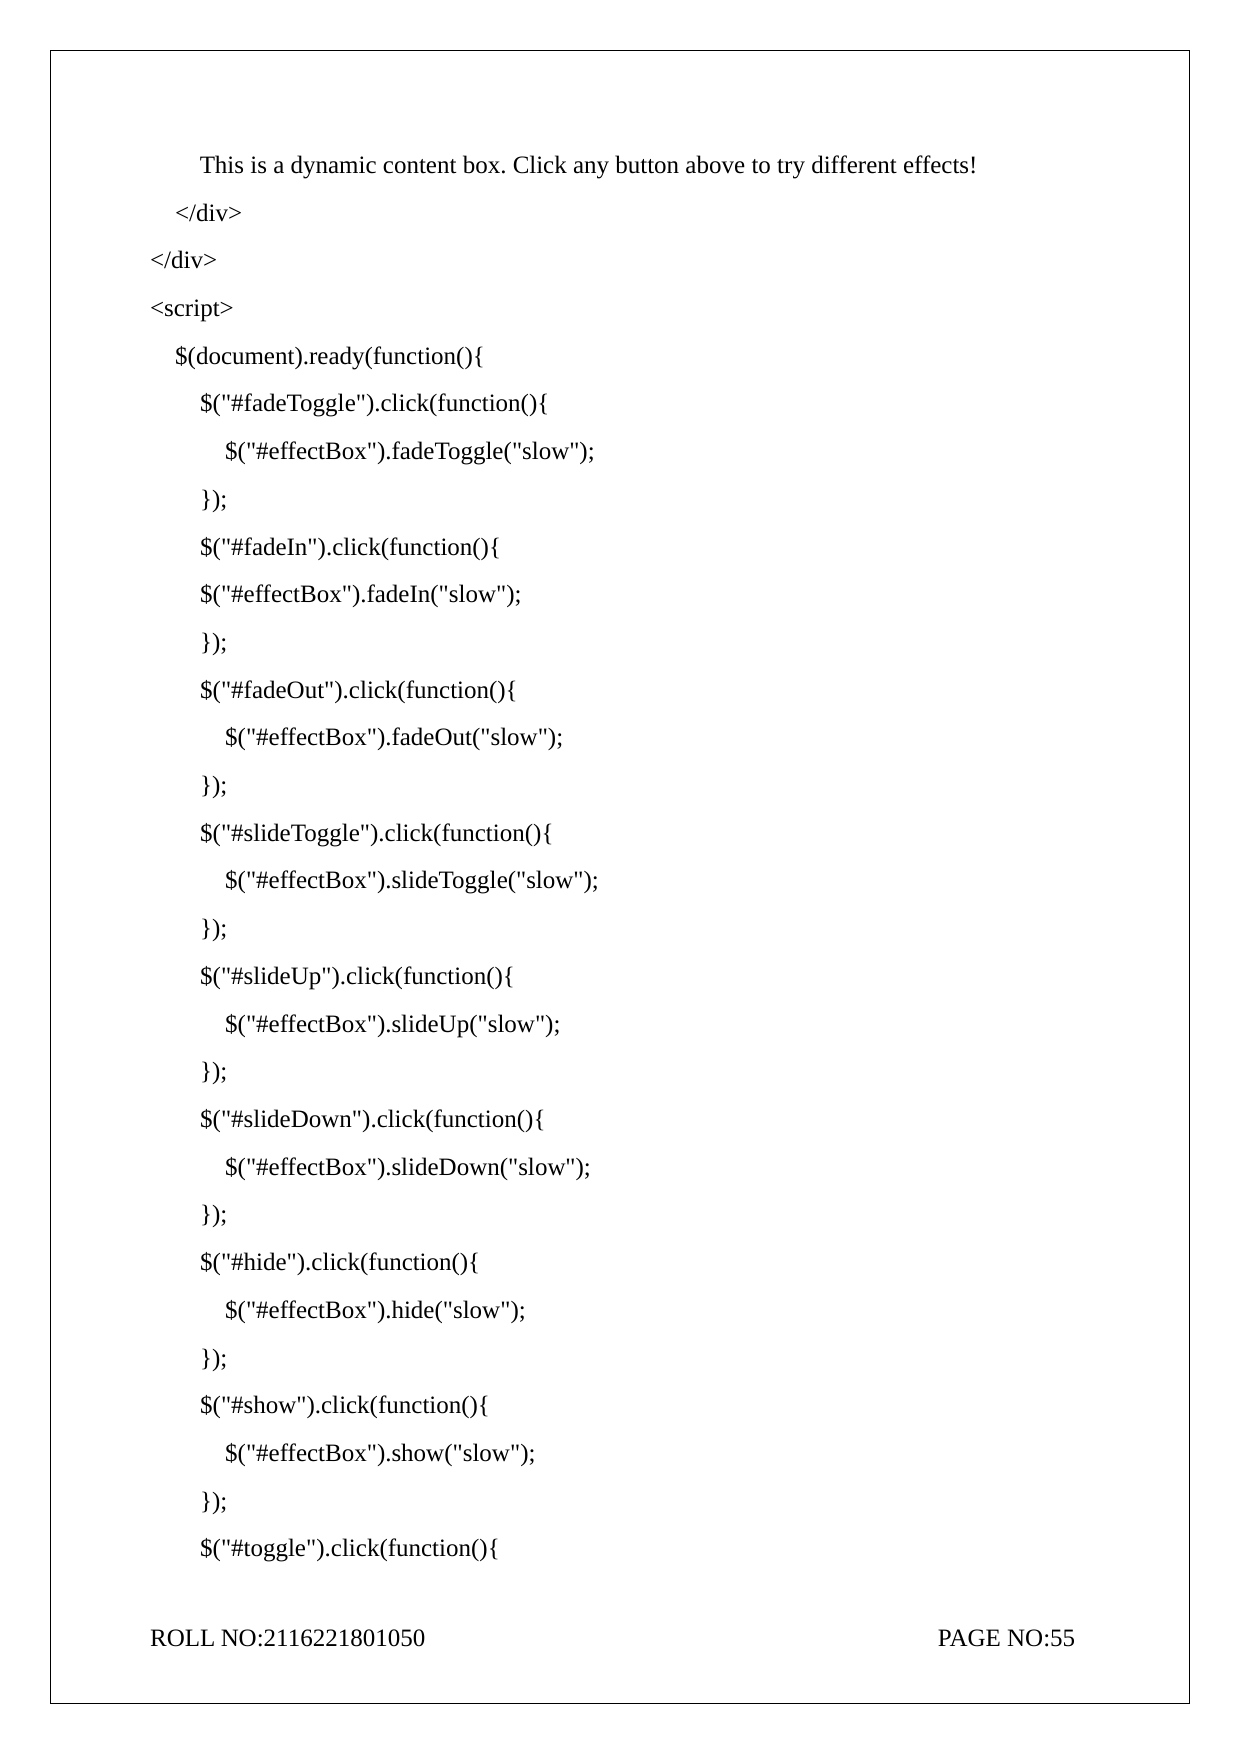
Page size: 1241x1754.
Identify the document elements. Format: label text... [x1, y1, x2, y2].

text $("#hide").click(function(){ [150, 1247, 1090, 1276]
text <script> [150, 293, 1090, 322]
text }); [150, 1486, 1090, 1514]
text $("#fadeToggle").click(function(){ [150, 388, 1090, 417]
text $("#effectBox").fadeIn("slow"); [150, 579, 1090, 608]
text }); [150, 484, 1090, 513]
text $("#effectBox").fadeToggle("slow"); [150, 436, 1090, 465]
text $("#effectBox").slideDown("slow"); [150, 1152, 1090, 1181]
text $("#effectBox").fadeOut("slow"); [150, 722, 1090, 751]
text $("#slideUp").click(function(){ [150, 961, 1090, 990]
text }); [150, 1199, 1090, 1228]
text $("#fadeOut").click(function(){ [150, 675, 1090, 703]
text This is a dynamic content box. Click any button above to try different effects! [150, 150, 1090, 179]
text }); [150, 913, 1090, 942]
text $("#slideToggle").click(function(){ [150, 818, 1090, 847]
text $(document).ready(function(){ [150, 341, 1090, 369]
text </div> [150, 198, 1090, 226]
text }); [150, 1056, 1090, 1085]
text </div> [150, 245, 1090, 274]
text }); [150, 627, 1090, 656]
text $("#effectBox").slideUp("slow"); [150, 1009, 1090, 1037]
text }); [150, 1343, 1090, 1371]
text $("#toggle").click(function(){ [150, 1533, 1090, 1562]
text $("#slideDown").click(function(){ [150, 1104, 1090, 1133]
text $("#fadeIn").click(function(){ [150, 532, 1090, 560]
text $("#effectBox").show("slow"); [150, 1438, 1090, 1467]
text }); [150, 770, 1090, 799]
text $("#effectBox").slideToggle("slow"); [150, 866, 1090, 894]
text $("#show").click(function(){ [150, 1390, 1090, 1419]
text $("#effectBox").hide("slow"); [150, 1295, 1090, 1324]
